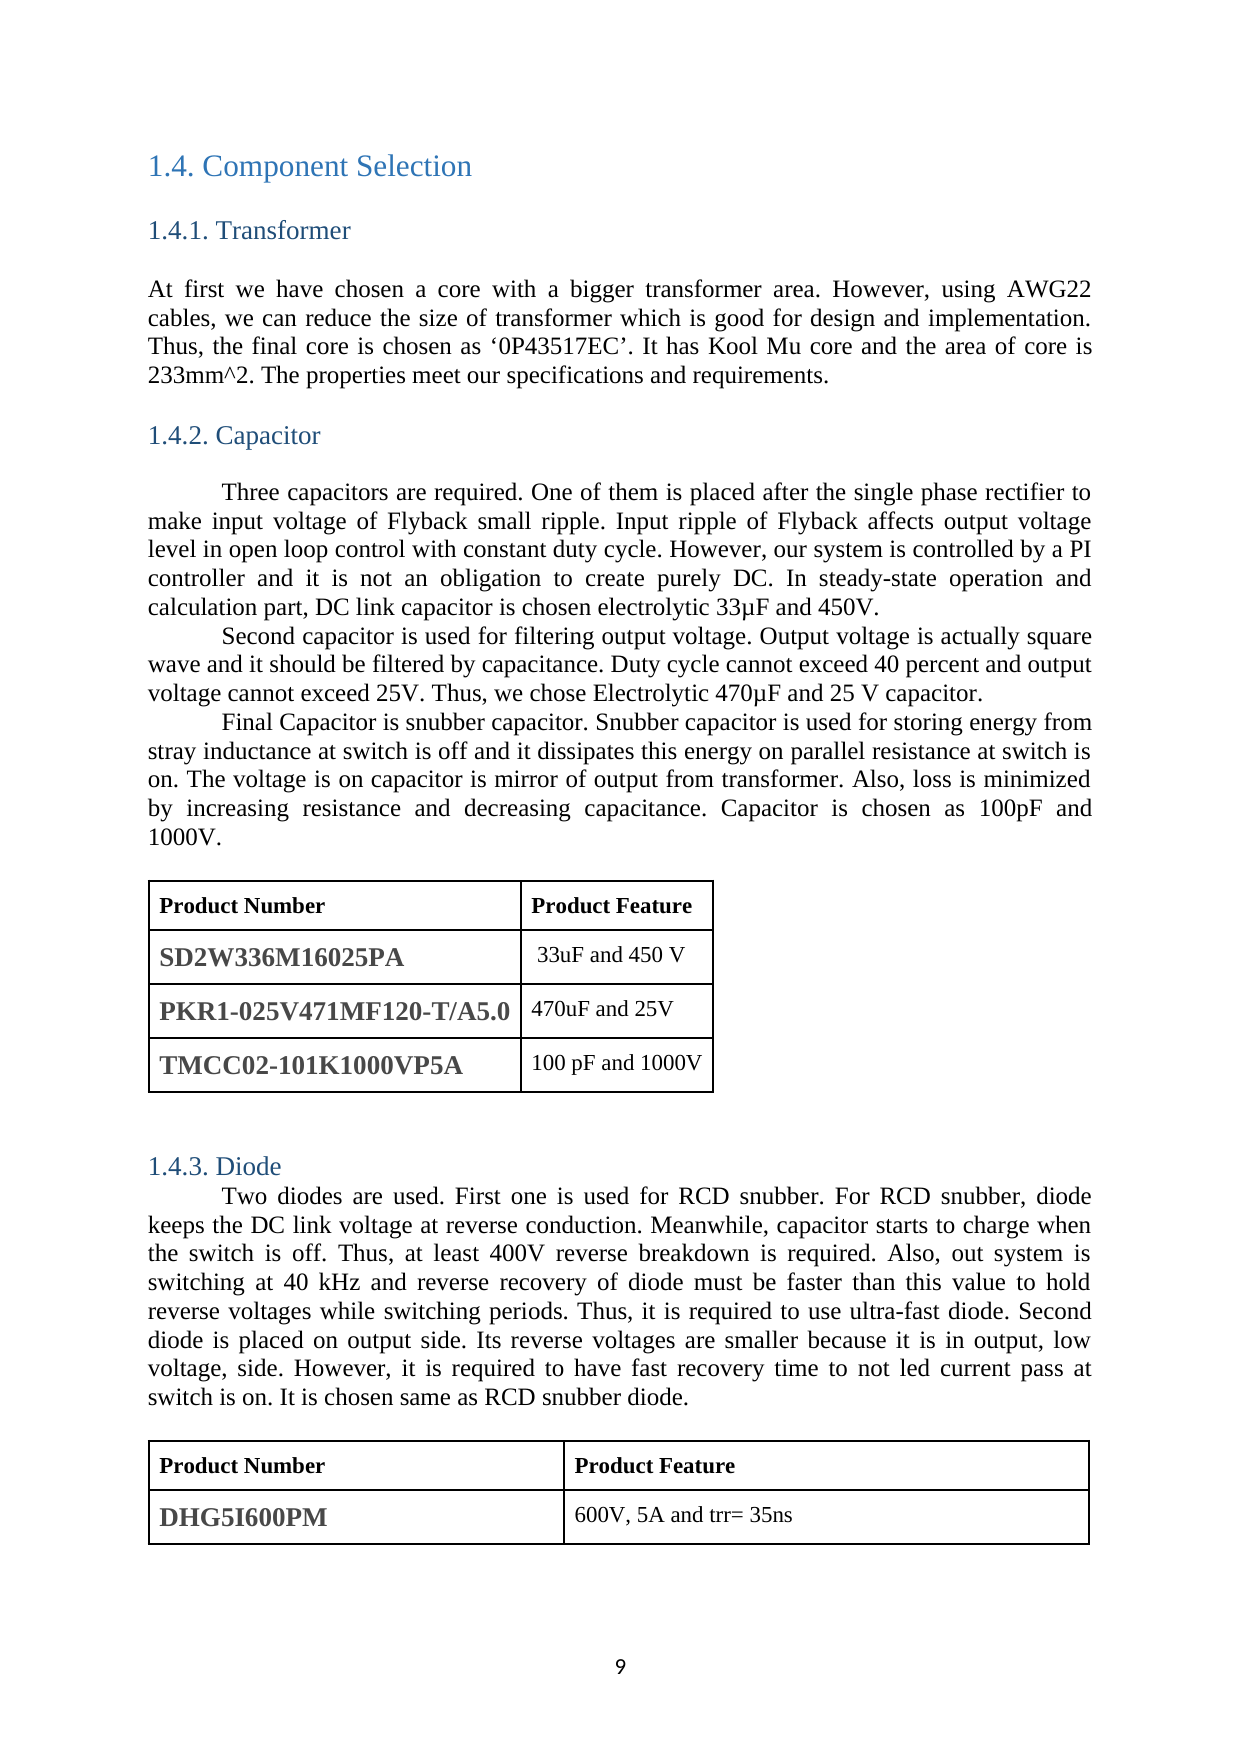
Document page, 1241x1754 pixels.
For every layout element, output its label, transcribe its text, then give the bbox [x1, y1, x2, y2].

table_header Product Feature [522, 882, 712, 929]
subtitle 1.4.3. Diode [148, 1150, 1093, 1181]
table_cell PKR1-025V471MF120-T/A5.0 [150, 985, 520, 1037]
table_cell TMCC02-101K1000VP5A [150, 1039, 520, 1091]
subtitle 1.4. Component Selection [148, 148, 1093, 183]
text Three capacitors are required. One of them is placed after the single phase rectifier to make input voltage of Flyback small ripple. Input ripple of Flyback affects output voltage level in open loop control with constant duty cycle. However, our system is controlled by a PI controller and it is not an obligation to create purely DC. In steady-state operation and calculation part, DC link capacitor is chosen electrolytic 33µF and 450V. [148, 477, 1093, 621]
table_header Product Number [150, 882, 520, 929]
table_cell 470uF and 25V [522, 985, 712, 1037]
table_cell SD2W336M16025PA [150, 931, 520, 983]
subtitle 1.4.1. Transformer [148, 214, 1093, 245]
table_cell 33uF and 450 V [522, 931, 712, 983]
table_cell 100 pF and 1000V [522, 1039, 712, 1091]
text Final Capacitor is snubber capacitor. Snubber capacitor is used for storing energy from stray inductance at switch is off and it dissipates this energy on parallel resistance at switch is on. The voltage is on capacitor is mirror of output from transformer. Also, loss is minimized by increasing resistance and decreasing capacitance. Capacitor is chosen as 100pF and 1000V. [148, 707, 1093, 851]
table_cell DHG5I600PM [150, 1491, 563, 1543]
table_header Product Number [150, 1442, 563, 1489]
text At first we have chosen a core with a bigger transformer area. However, using AWG22 cables, we can reduce the size of transformer which is good for design and implementation. Thus, the final core is chosen as ‘0P43517EC’. It has Kool Mu core and the area of core is 233mm^2. The properties meet our specifications and requirements. [148, 274, 1093, 389]
table_header Product Feature [565, 1442, 1088, 1489]
text Second capacitor is used for filtering output voltage. Output voltage is actually square wave and it should be filtered by capacitance. Duty cycle cannot exceed 40 percent and output voltage cannot exceed 25V. Thus, we chose Electrolytic 470µF and 25 V capacitor. [148, 621, 1093, 707]
subtitle 1.4.2. Capacitor [148, 419, 1093, 451]
text Two diodes are used. First one is used for RCD snubber. For RCD snubber, diode keeps the DC link voltage at reverse conduction. Meanwhile, capacitor starts to charge when the switch is off. Thus, at least 400V reverse breakdown is required. Also, out system is switching at 40 kHz and reverse recovery of diode must be faster than this value to hold reverse voltages while switching periods. Thus, it is required to use ultra-fast diode. Second diode is placed on output side. Its reverse voltages are smaller because it is in output, low voltage, side. However, it is required to have fast recovery time to not led current pass at switch is on. It is chosen same as RCD snubber diode. [148, 1181, 1093, 1411]
table_cell 600V, 5A and trr= 35ns [565, 1491, 1088, 1543]
